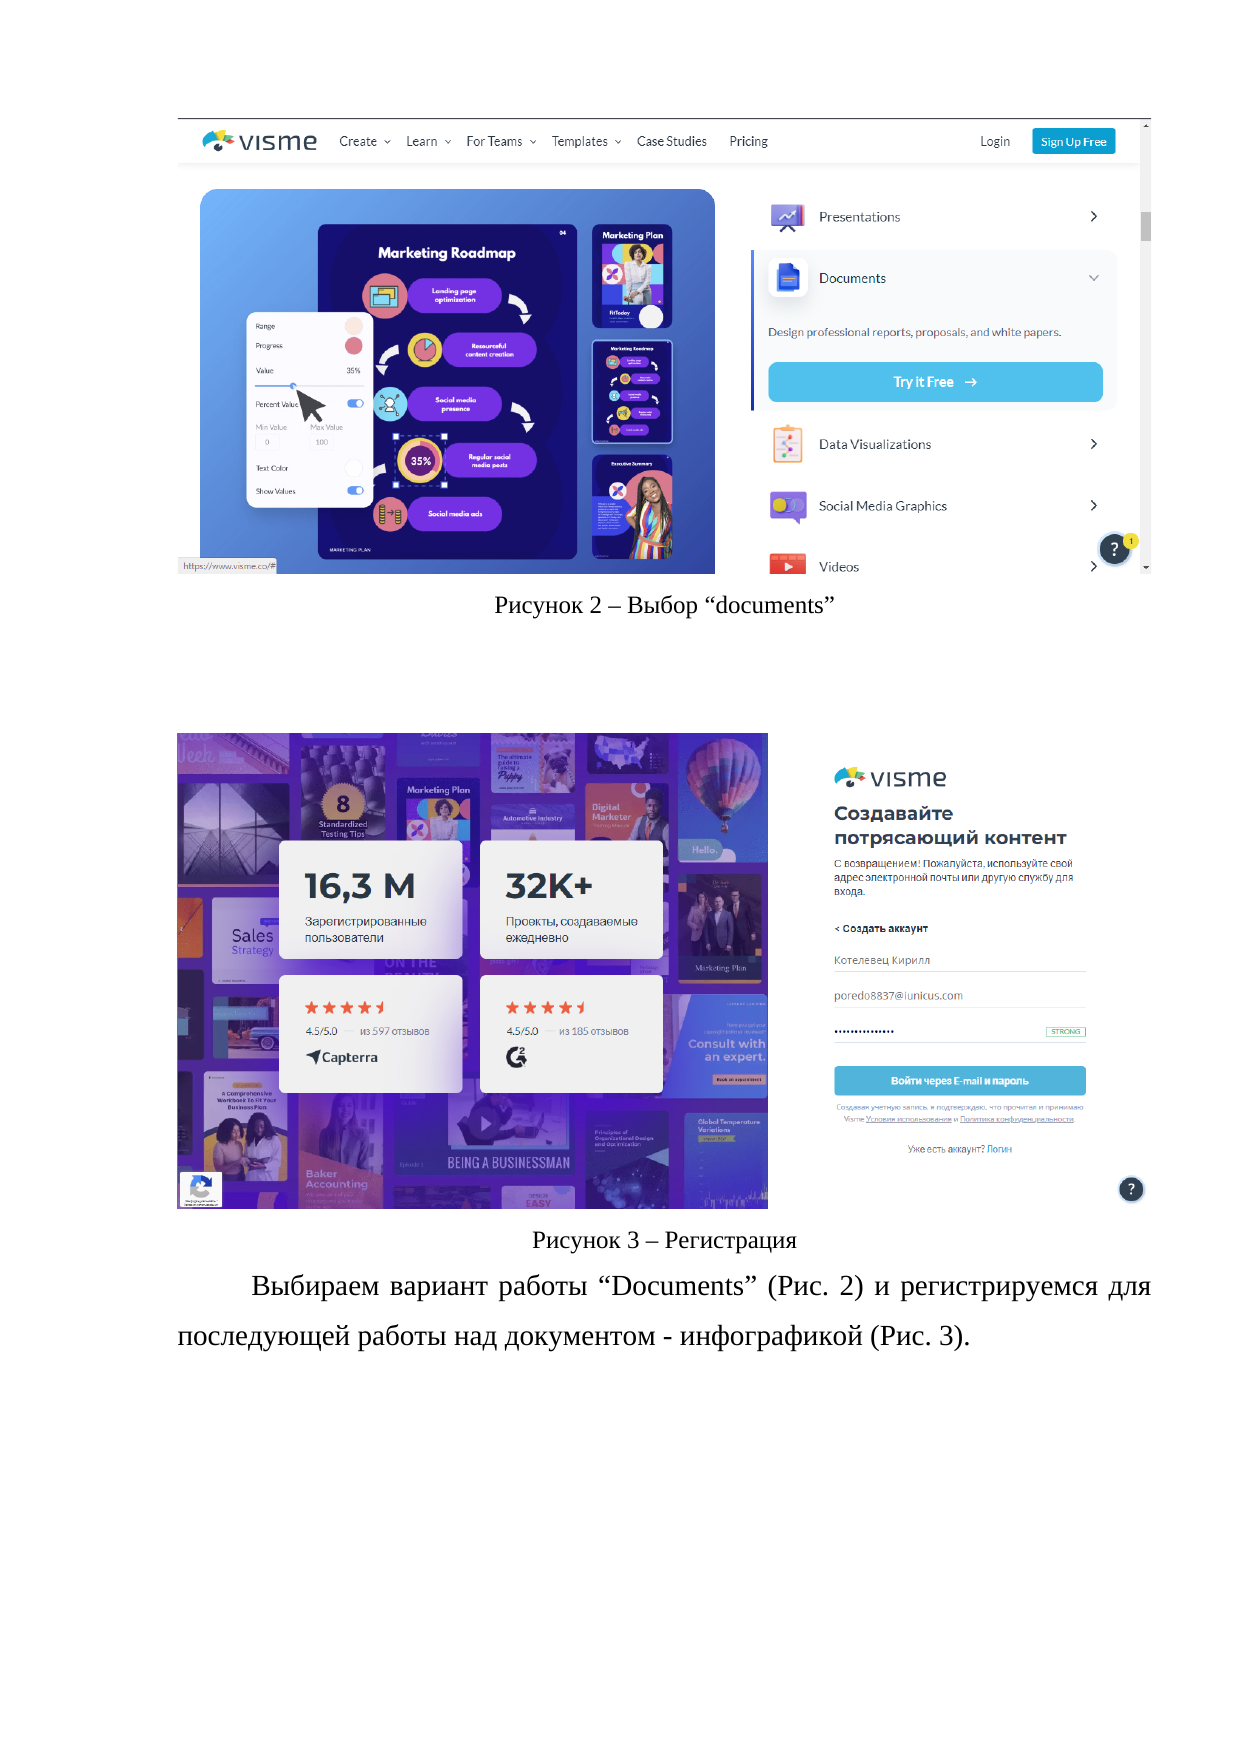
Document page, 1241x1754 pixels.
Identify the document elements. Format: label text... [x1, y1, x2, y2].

picture [177, 733, 1151, 1209]
text Рисунок 2 – Выбор “documents” [177, 590, 1152, 619]
text Выбираем вариант работы “Documents” (Рис. 2) и регистрируемся для последующей работы над документом - инфографикой (Рис. 3). [177, 1268, 1152, 1352]
text Рисунок 3 – Регистрация [177, 1225, 1152, 1254]
picture [177, 118, 1152, 574]
